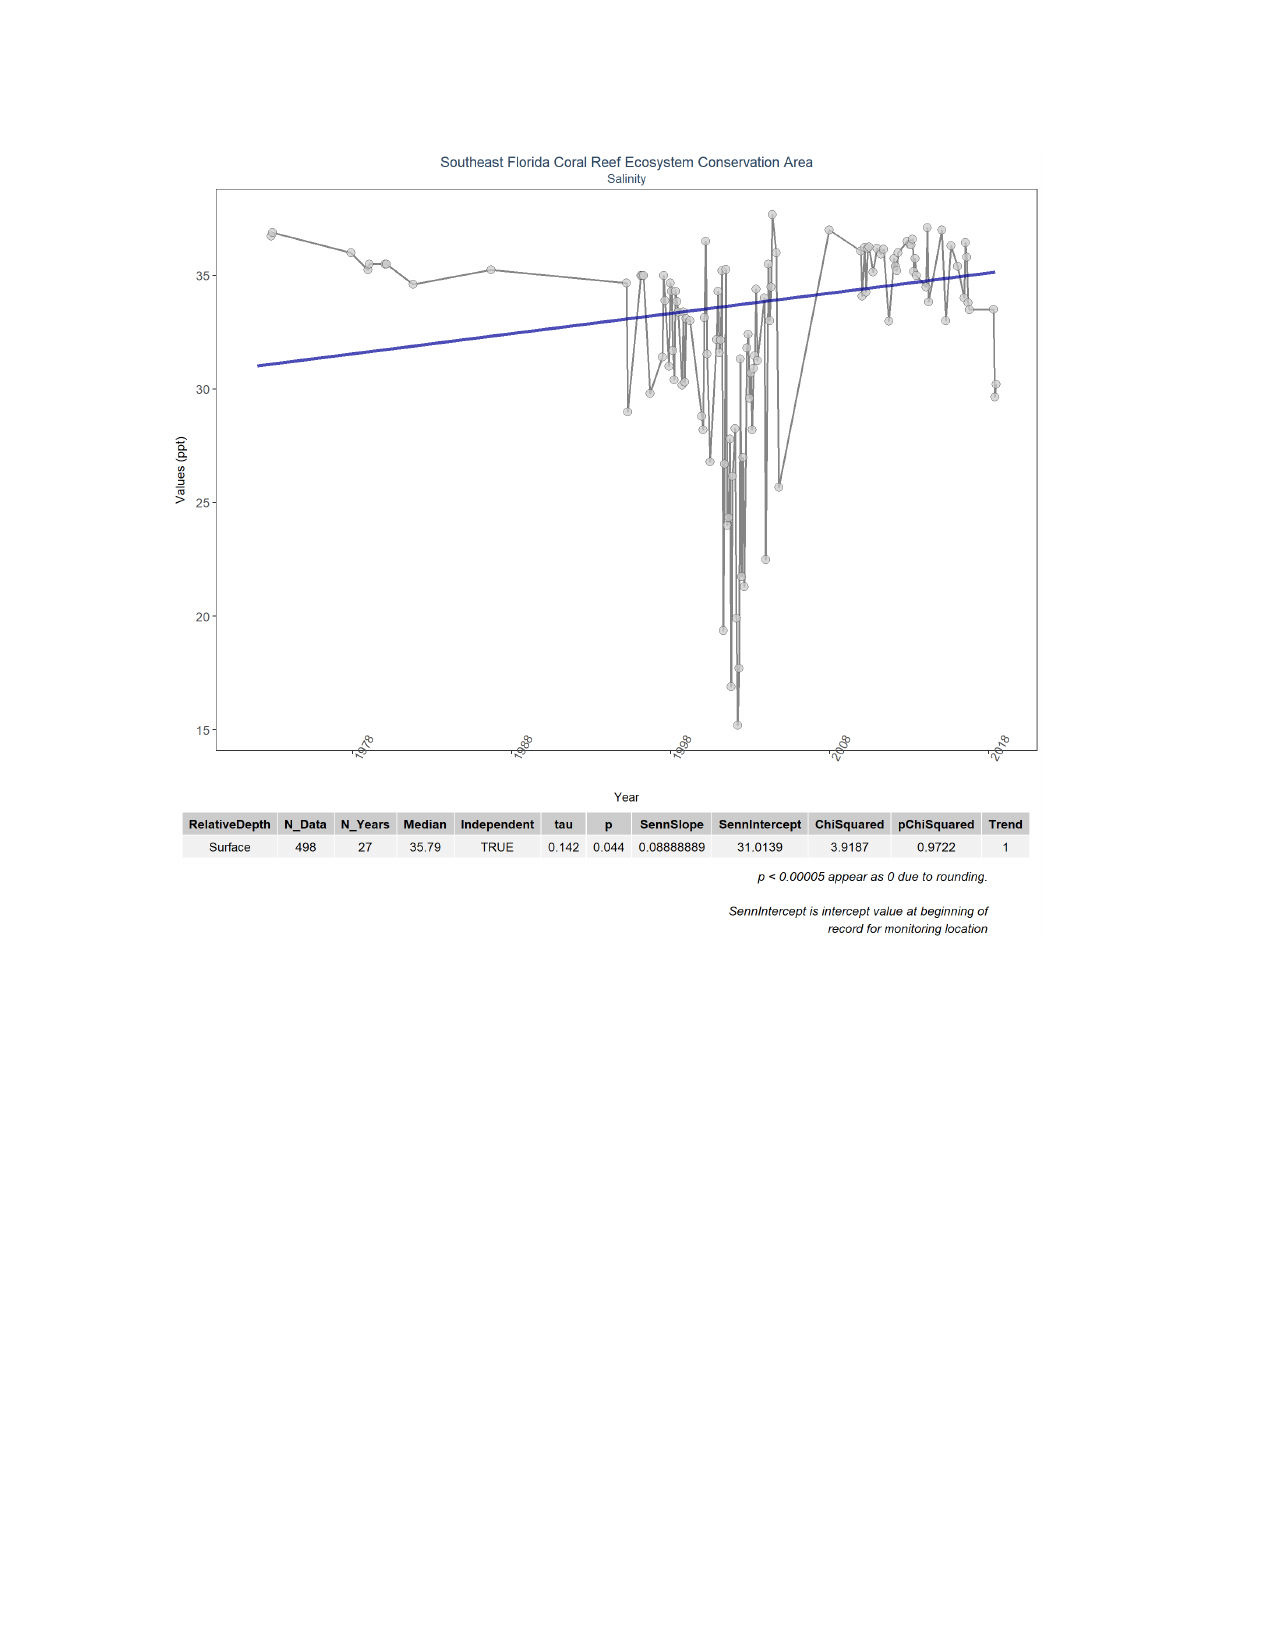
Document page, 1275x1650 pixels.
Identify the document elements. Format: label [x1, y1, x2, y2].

picture [168, 150, 1044, 938]
